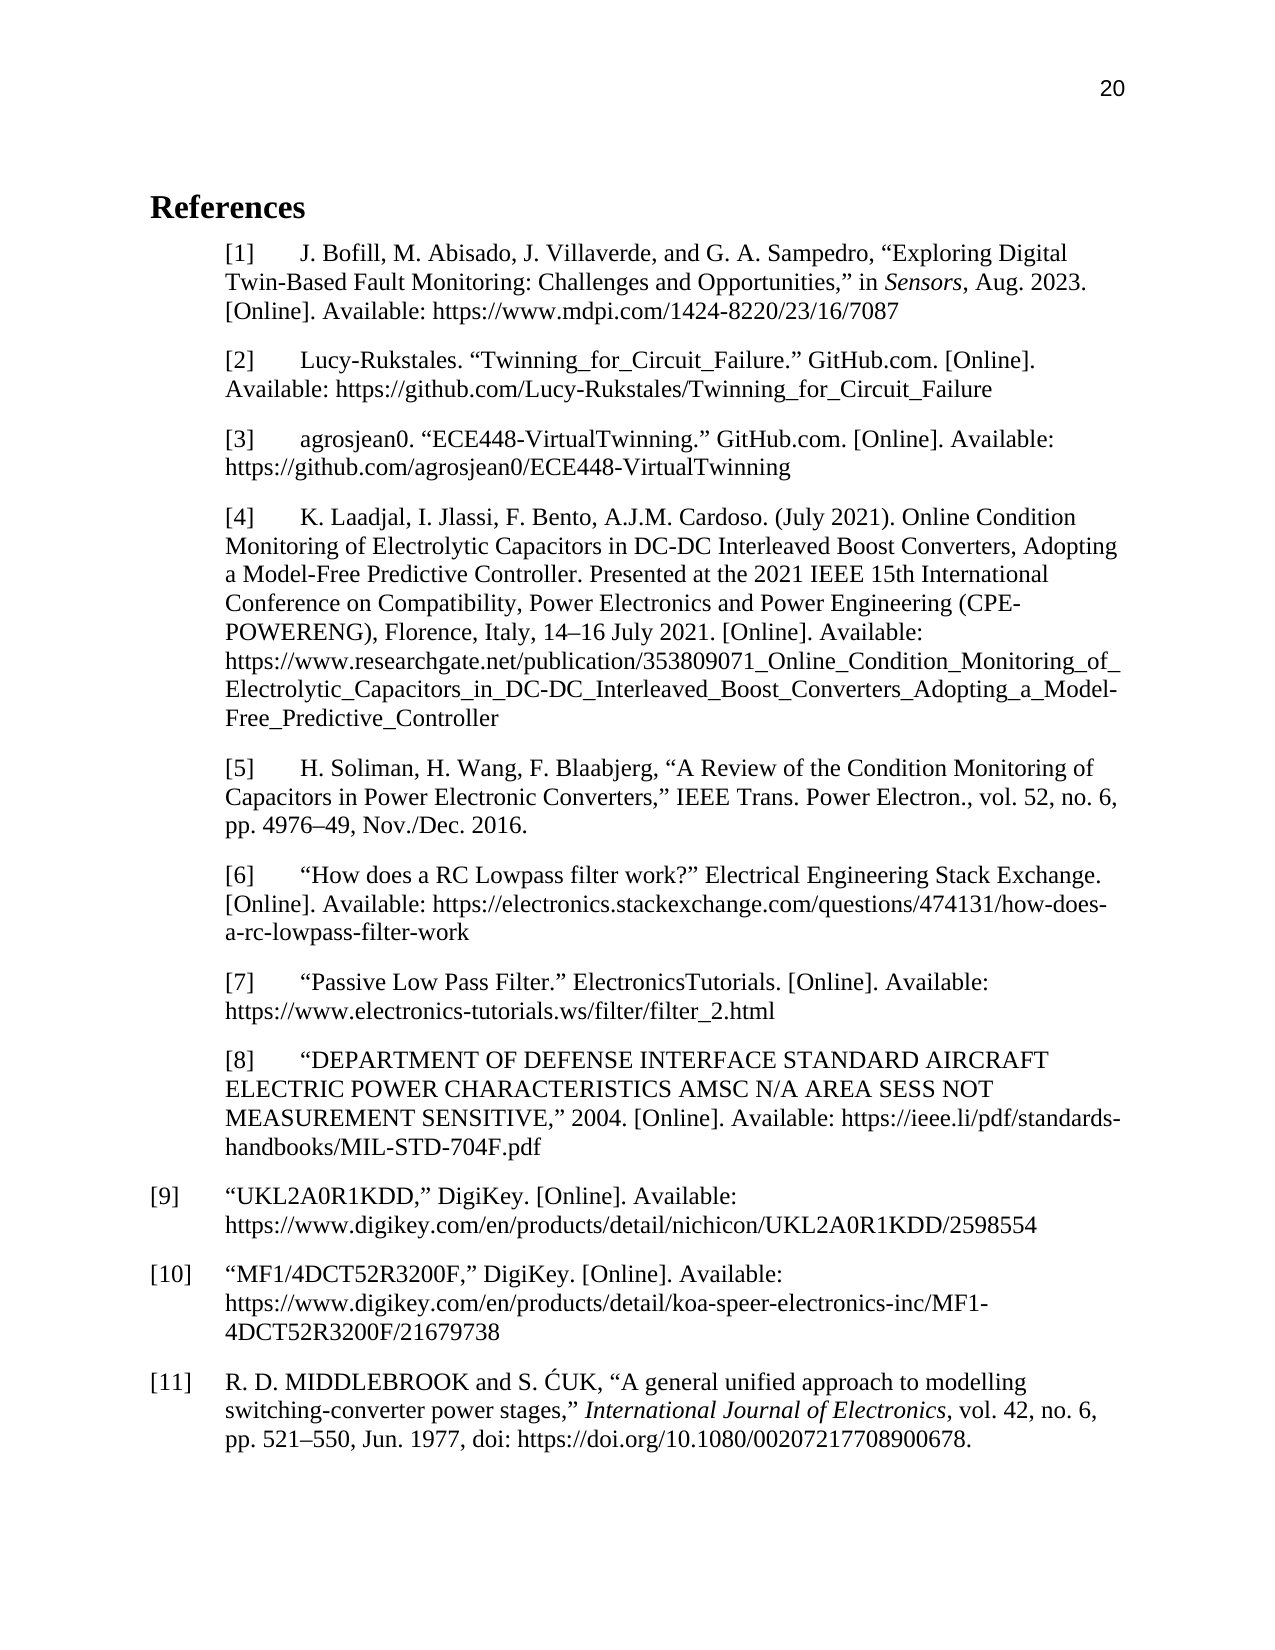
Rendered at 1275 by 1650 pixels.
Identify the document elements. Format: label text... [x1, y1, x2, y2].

text [6] “How does a RC Lowpass filter work?” Electrical Engineering Stack Exchange. [Online]. Available: https://electronics.stackexchange.com/questions/474131/how-does-a-rc-lowpass-filter-work [225, 860, 1125, 946]
text [9] “UKL2A0R1KDD,” DigiKey. [Online]. Available: https://www.digikey.com/en/products/detail/nichicon/UKL2A0R1KDD/2598554 [150, 1181, 1125, 1239]
subtitle References [150, 187, 1125, 226]
text ‌[11] R. D. MIDDLEBROOK and S. ĆUK, “A general unified approach to modelling switching-converter power stages,” International Journal of Electronics, vol. 42, no. 6, pp. 521–550, Jun. 1977, doi: https://doi.org/10.1080/00207217708900678. [150, 1367, 1125, 1453]
text [3] agrosjean0. “ECE448-VirtualTwinning.” GitHub.com. [Online]. Available: https://github.com/agrosjean0/ECE448-VirtualTwinning [225, 424, 1125, 481]
text [5] H. Soliman, H. Wang, F. Blaabjerg, “A Review of the Condition Monitoring of Capacitors in Power Electronic Converters,” IEEE Trans. Power Electron., vol. 52, no. 6, pp. 4976–49, Nov./Dec. 2016. [225, 753, 1125, 839]
text [8] “DEPARTMENT OF DEFENSE INTERFACE STANDARD AIRCRAFT ELECTRIC POWER CHARACTERISTICS AMSC N/A AREA SESS NOT MEASUREMENT SENSITIVE,” 2004. [Online]. Available: https://ieee.li/pdf/standards-handbooks/MIL-STD-704F.pdf [225, 1045, 1125, 1160]
text [1] J. Bofill, M. Abisado, J. Villaverde, and G. A. Sampedro, “Exploring Digital Twin-Based Fault Monitoring: Challenges and Opportunities,” in Sensors, Aug. 2023. [Online]. Available: https://www.mdpi.com/1424-8220/23/16/7087 [225, 238, 1125, 324]
text [10] “MF1/4DCT52R3200F,” DigiKey. [Online]. Available: https://www.digikey.com/en/products/detail/koa-speer-electronics-inc/MF1-4DCT52R3200F/21679738 [150, 1259, 1125, 1346]
text [4] K. Laadjal, I. Jlassi, F. Bento, A.J.M. Cardoso. (July 2021). Online Condition Monitoring of Electrolytic Capacitors in DC-DC Interleaved Boost Converters, Adopting a Model-Free Predictive Controller. Presented at the 2021 IEEE 15th International Conference on Compatibility, Power Electronics and Power Engineering (CPE-POWERENG), Florence, Italy, 14–16 July 2021. [Online]. Available: https://www.researchgate.net/publication/353809071_Online_Condition_Monitoring_of_Electrolytic_Capacitors_in_DC-DC_Interleaved_Boost_Converters_Adopting_a_Model-Free_Predictive_Controller [225, 502, 1125, 732]
text [7] “Passive Low Pass Filter.” ElectronicsTutorials. [Online]. Available: https://www.electronics-tutorials.ws/filter/filter_2.html [225, 967, 1125, 1024]
text [2] Lucy-Rukstales. “Twinning_for_Circuit_Failure.” GitHub.com. [Online]. Available: https://github.com/Lucy-Rukstales/Twinning_for_Circuit_Failure [225, 345, 1125, 403]
